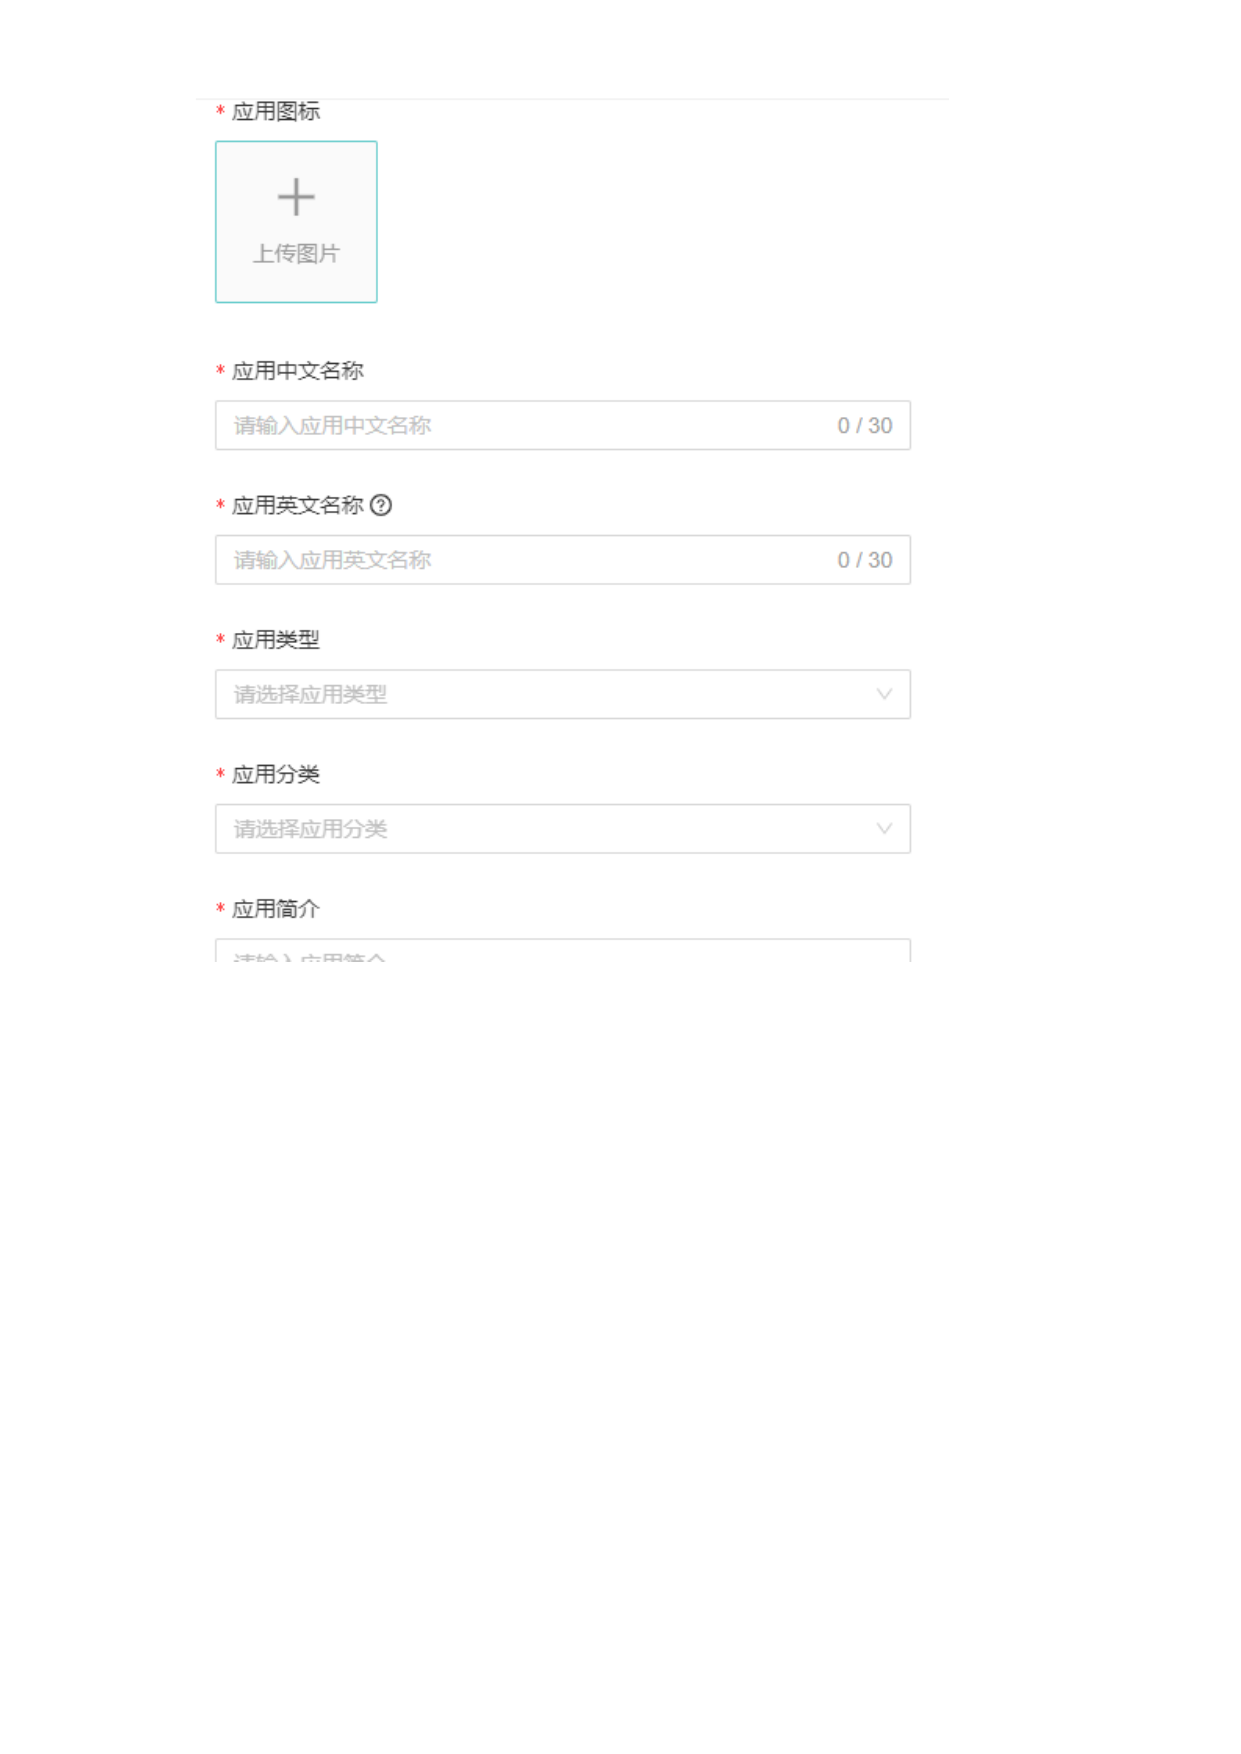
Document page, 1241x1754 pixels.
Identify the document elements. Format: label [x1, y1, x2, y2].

picture [195, 83, 949, 962]
